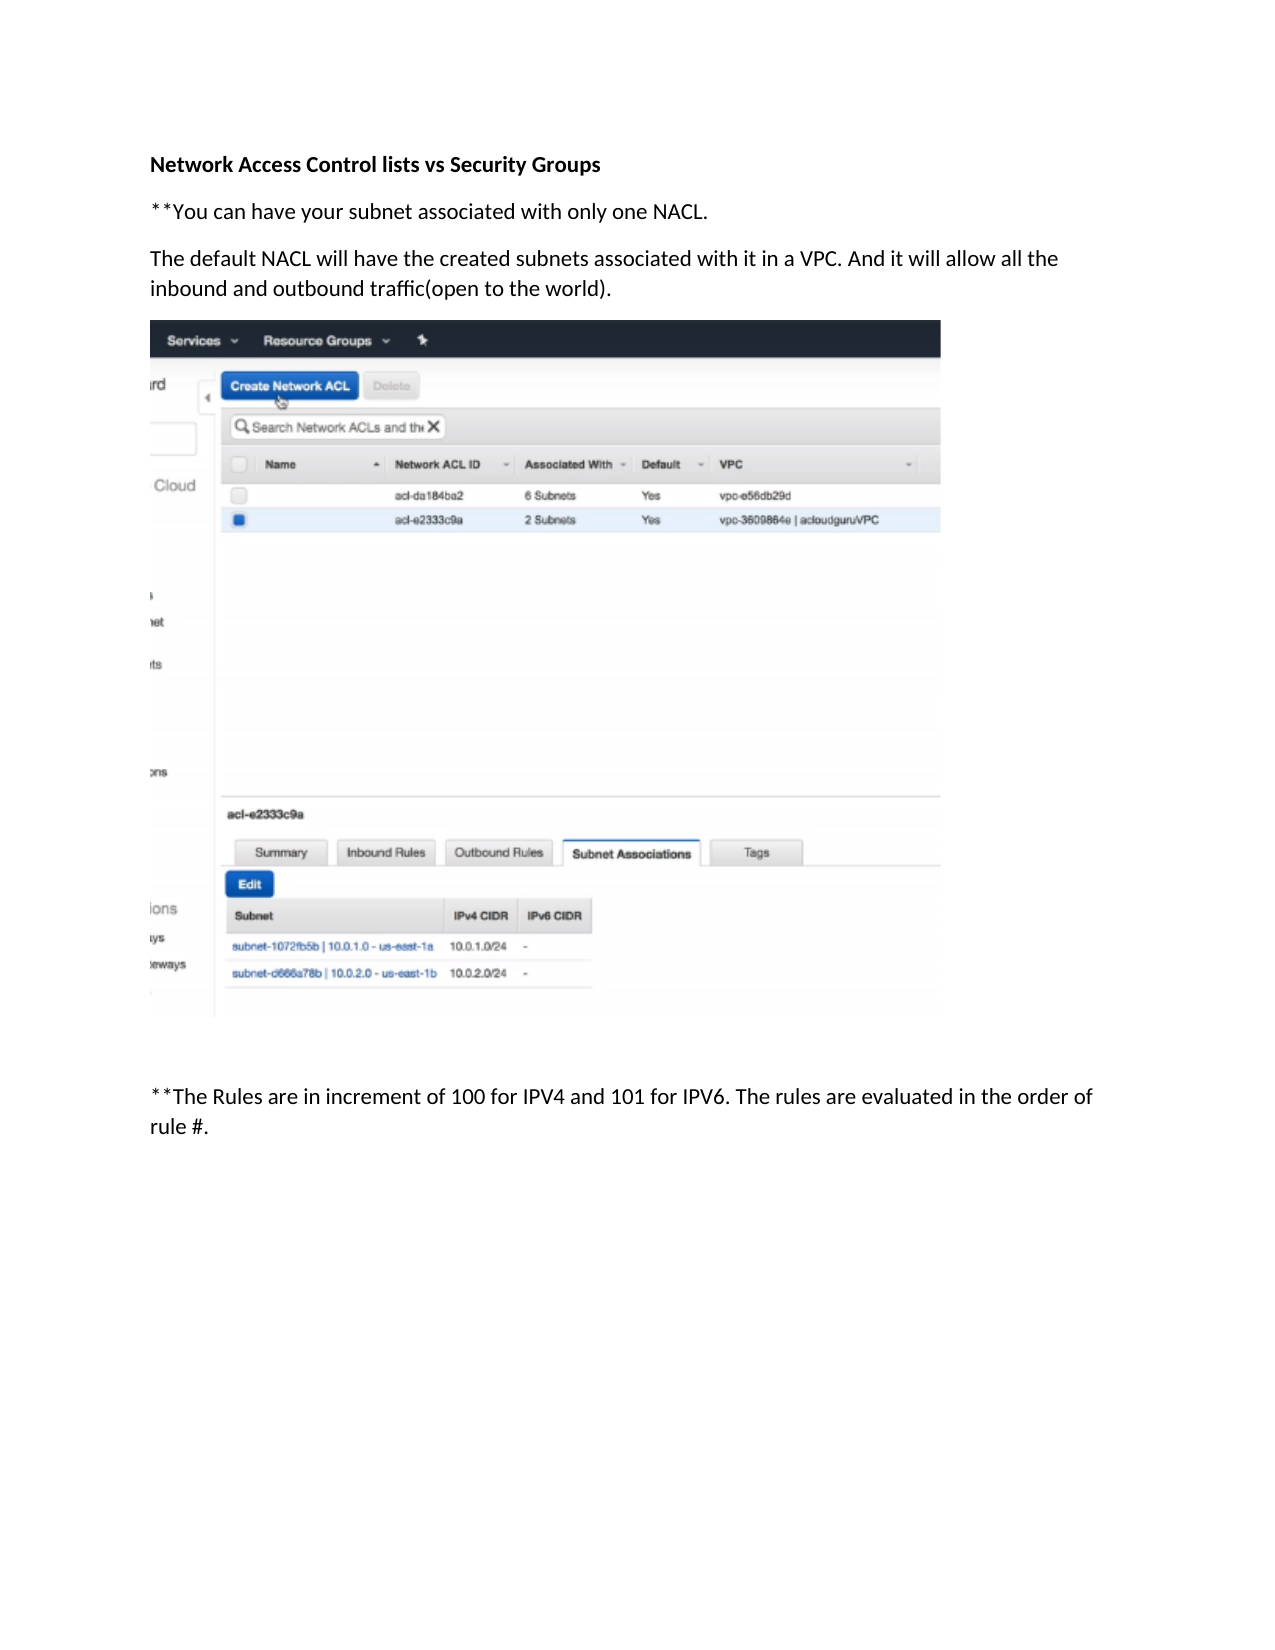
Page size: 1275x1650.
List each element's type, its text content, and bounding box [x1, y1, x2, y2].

text **The Rules are in increment of 100 for IPV4 and 101 for IPV6. The rules are evaluated in the order of rule #. [150, 1082, 1125, 1140]
picture [150, 320, 941, 1017]
text The default NACL will have the created subnets associated with it in a VPC. And it will allow all the inbound and outbound traffic(open to the world). [150, 244, 1125, 302]
text Network Access Control lists vs Security Groups [150, 150, 1125, 178]
text **You can have your subnet associated with only one NACL. [150, 197, 1125, 225]
